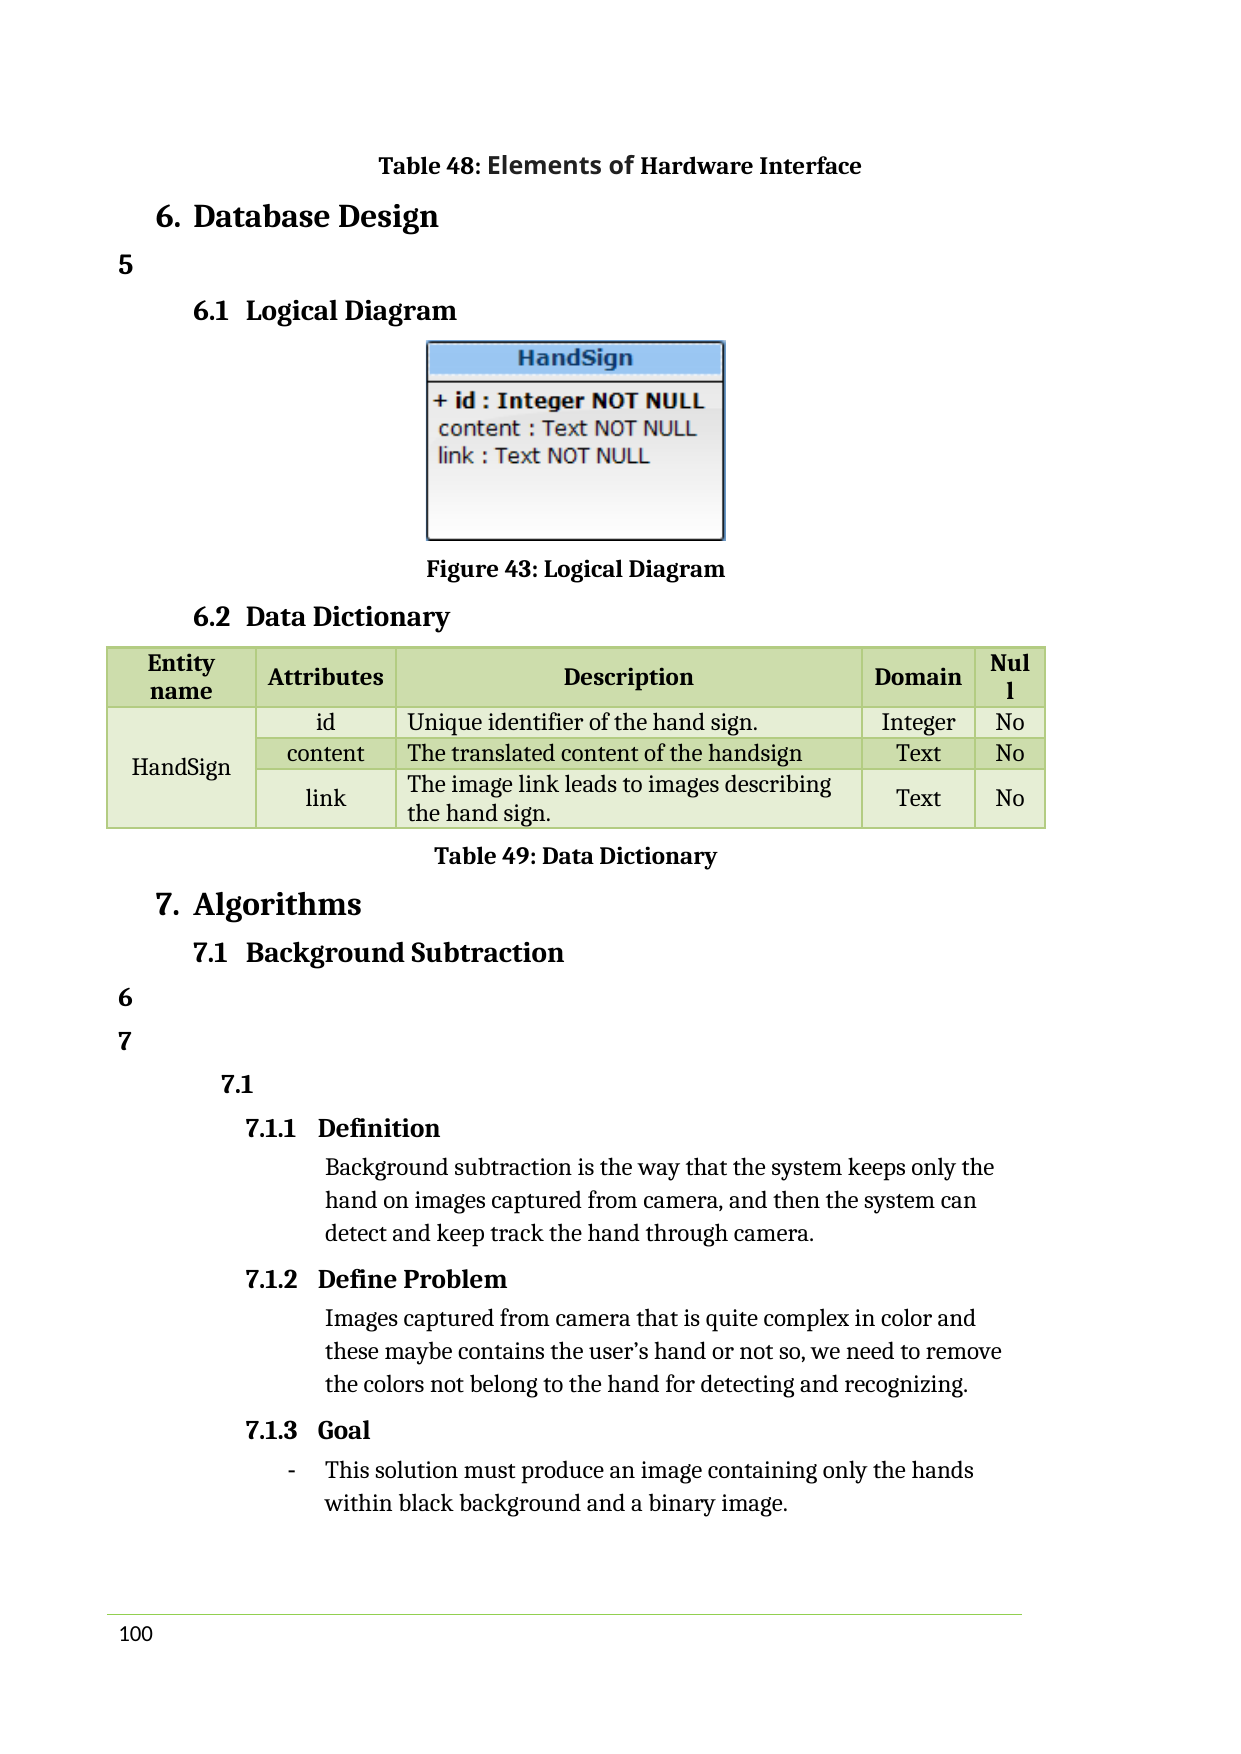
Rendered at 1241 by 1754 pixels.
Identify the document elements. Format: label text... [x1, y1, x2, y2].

picture [425, 340, 726, 541]
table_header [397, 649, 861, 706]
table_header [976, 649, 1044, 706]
subtitle Goal [246, 1415, 1033, 1446]
list Table 48: Elements of Hardware Interface [207, 148, 1033, 182]
text Figure 43: Logical Diagram [118, 555, 1033, 584]
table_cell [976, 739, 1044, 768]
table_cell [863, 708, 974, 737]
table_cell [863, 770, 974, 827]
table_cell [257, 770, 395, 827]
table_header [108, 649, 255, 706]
text Images captured from camera that is quite complex in color and these maybe contains the user’s hand or not so, we need to remove the colors not belong to the hand for detecting and recognizing. [325, 1304, 1033, 1398]
subtitle Definition [246, 1113, 1033, 1144]
text Background subtraction is the way that the system keeps only the hand on images captured from camera, and then the system can detect and keep track the hand through camera. [325, 1153, 1033, 1247]
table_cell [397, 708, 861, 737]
subtitle Algorithms [156, 885, 1033, 924]
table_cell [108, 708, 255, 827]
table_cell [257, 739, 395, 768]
list This solution must produce an image containing only the hands within black background and a binary image. [287, 1455, 1033, 1517]
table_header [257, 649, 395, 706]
subtitle Database Design [156, 197, 1033, 236]
list Table 49: Data Dictionary [118, 842, 1033, 871]
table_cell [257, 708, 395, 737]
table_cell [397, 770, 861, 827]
subtitle Logical Diagram [193, 294, 1033, 328]
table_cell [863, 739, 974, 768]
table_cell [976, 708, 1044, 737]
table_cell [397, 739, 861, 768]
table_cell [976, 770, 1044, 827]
subtitle Define Problem [246, 1264, 1033, 1295]
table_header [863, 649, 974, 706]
subtitle Background Subtraction [193, 936, 1033, 970]
subtitle Data Dictionary [193, 600, 1033, 634]
